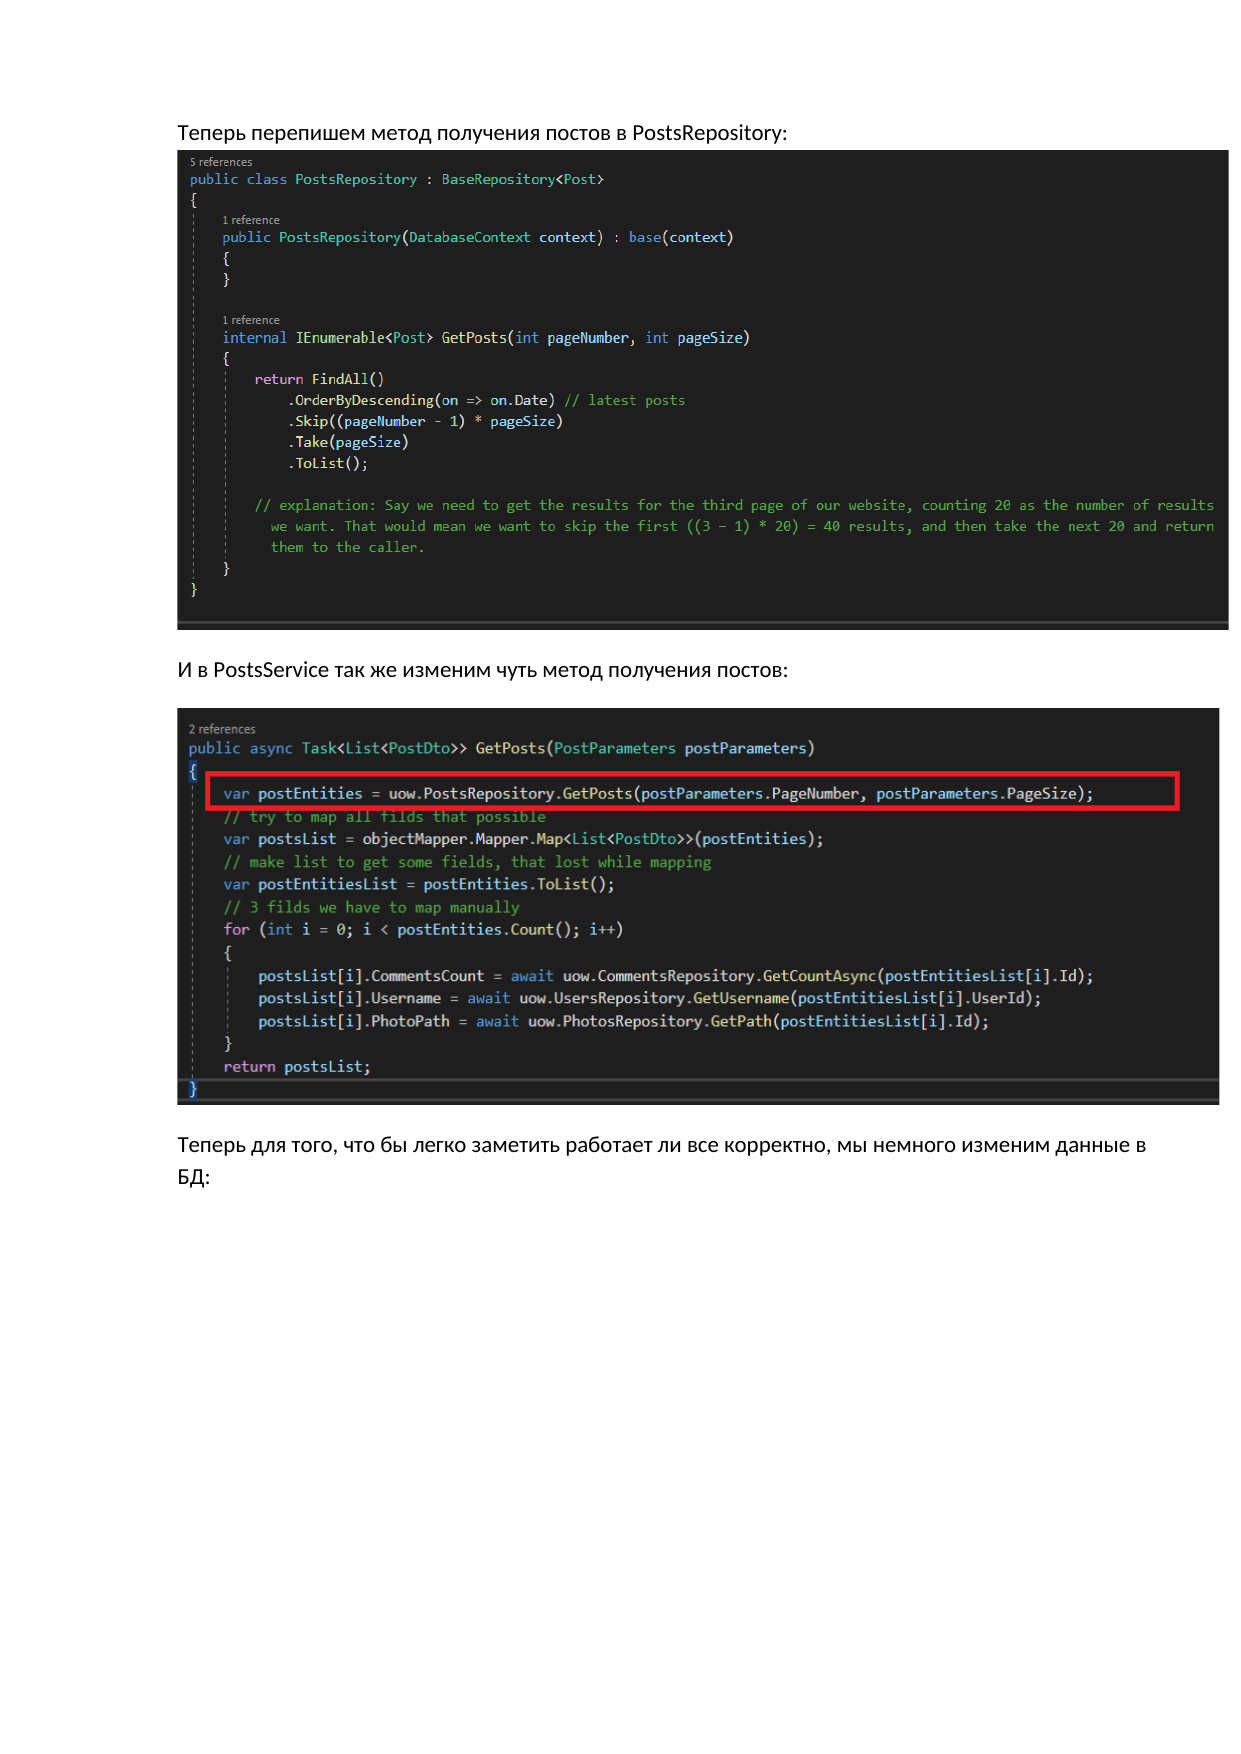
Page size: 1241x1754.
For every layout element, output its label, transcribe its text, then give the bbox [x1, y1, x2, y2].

text И в PostsService так же изменим чуть метод получения постов: [177, 655, 1152, 683]
text Теперь перепишем метод получения постов в PostsRepository: [177, 118, 1152, 150]
picture [177, 708, 1220, 1105]
picture [177, 150, 1229, 630]
text Теперь для того, что бы легко заметить работает ли все корректно, мы немного изменим данные в БД: [177, 1130, 1152, 1190]
